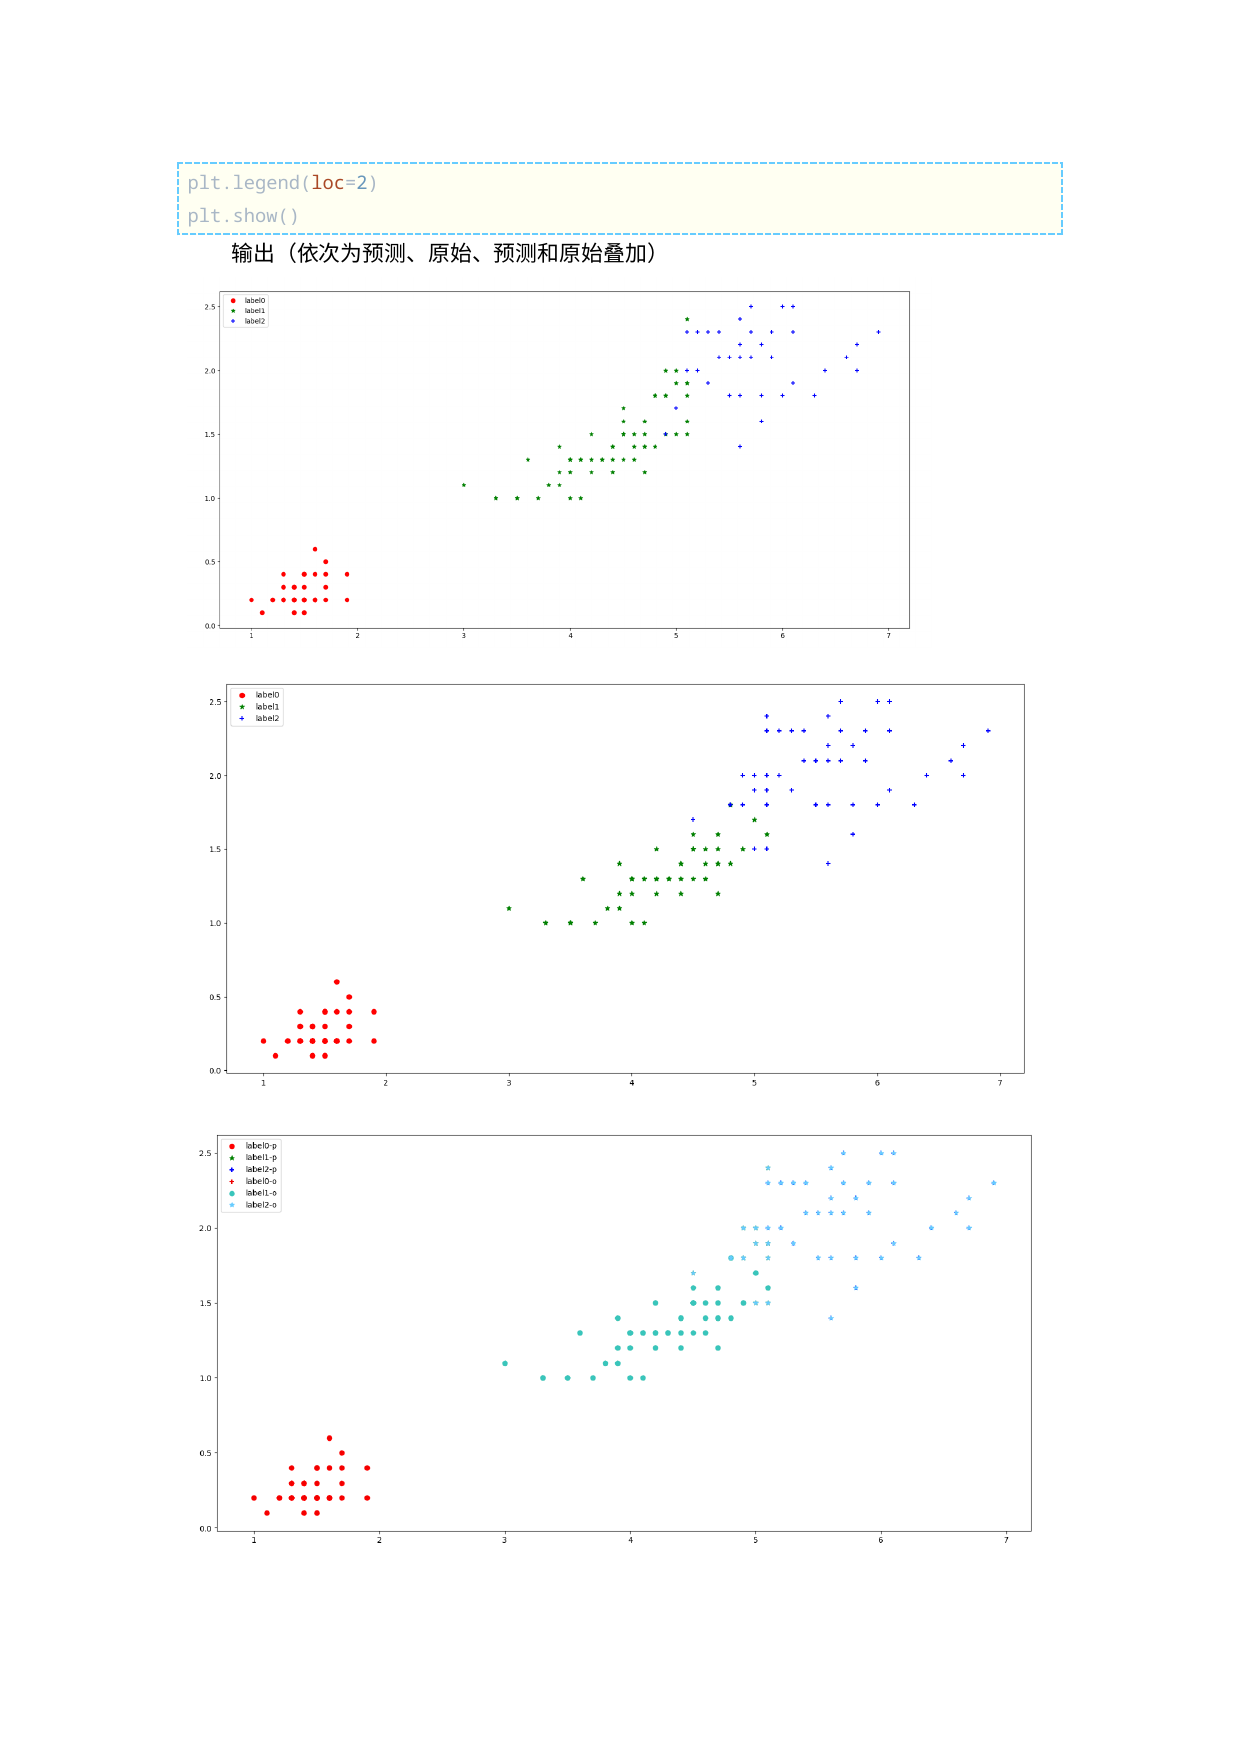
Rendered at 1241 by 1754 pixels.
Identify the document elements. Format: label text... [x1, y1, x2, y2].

picture [187, 277, 932, 648]
text 输出（依次为预测、原始、预测和原始叠加） [187, 235, 1053, 268]
picture [187, 669, 1052, 1101]
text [177, 162, 1063, 235]
picture [187, 1125, 1052, 1556]
